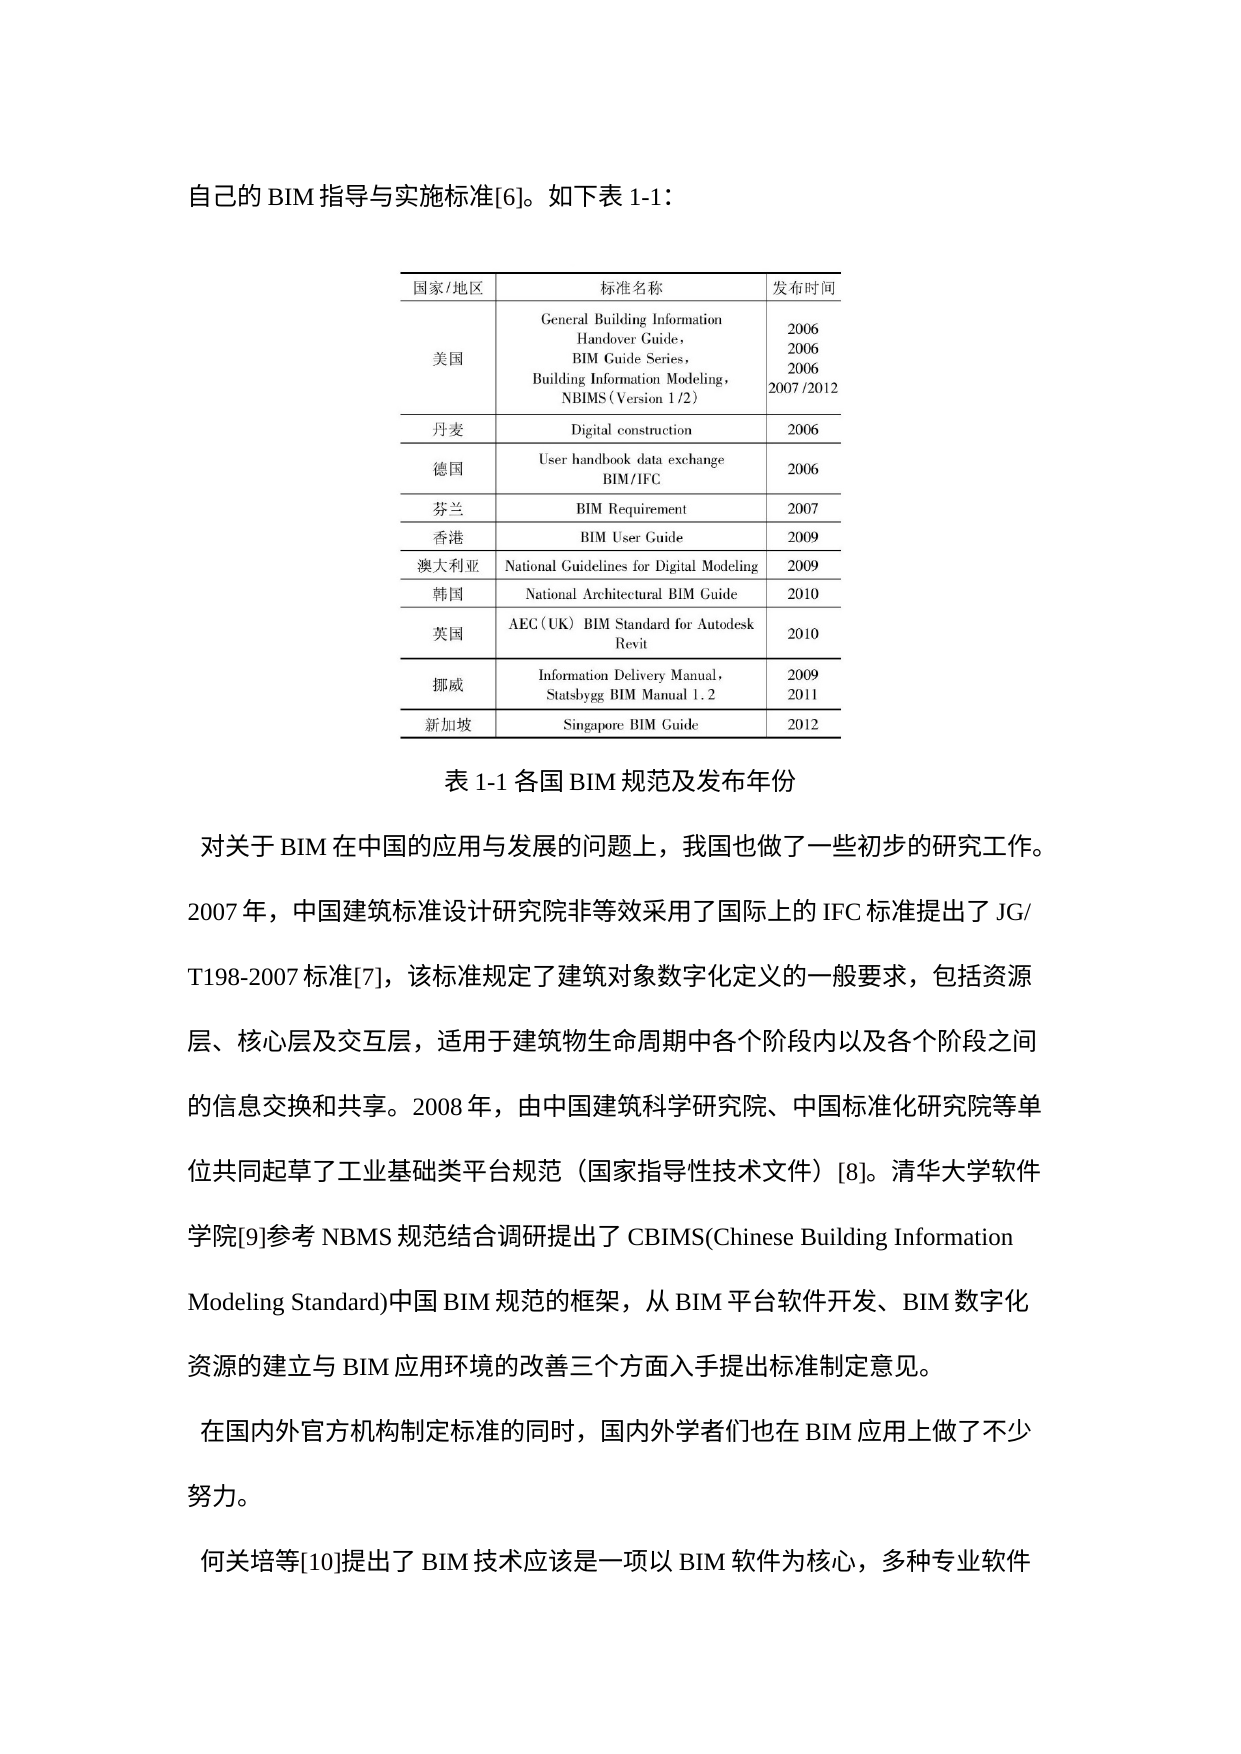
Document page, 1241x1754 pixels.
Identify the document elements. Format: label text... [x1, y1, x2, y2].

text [187, 1527, 1053, 1592]
text 在国内外官方机构制定标准的同时，国内外学者们也在BIM应用上做了不少努力。 [187, 1397, 1053, 1527]
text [187, 162, 1053, 227]
picture [396, 264, 844, 741]
text 对关于BIM在中国的应用与发展的问题上，我国也做了一些初步的研究工作。2007年，中国建筑标准设计研究院非等效采用了国际上的IFC标准提出了JG/T198-2007标准[7]，该标准规定了建筑对象数字化定义的一般要求，包括资源层、核心层及交互层，适用于建筑物生命周期中各个阶段内以及各个阶段之间的信息交换和共享。2008年，由中国建筑科学研究院、中国标准化研究院等单位共同起草了工业基础类平台规范（国家指导性技术文件）[8]。清华大学软件学院[9]参考NBMS规范结合调研提出了CBIMS(Chinese Building Information Modeling Standard)中国BIM规范的框架，从BIM平台软件开发、BIM数字化资源的建立与BIM应用环境的改善三个方面入手提出标准制定意见。 [187, 812, 1053, 1397]
